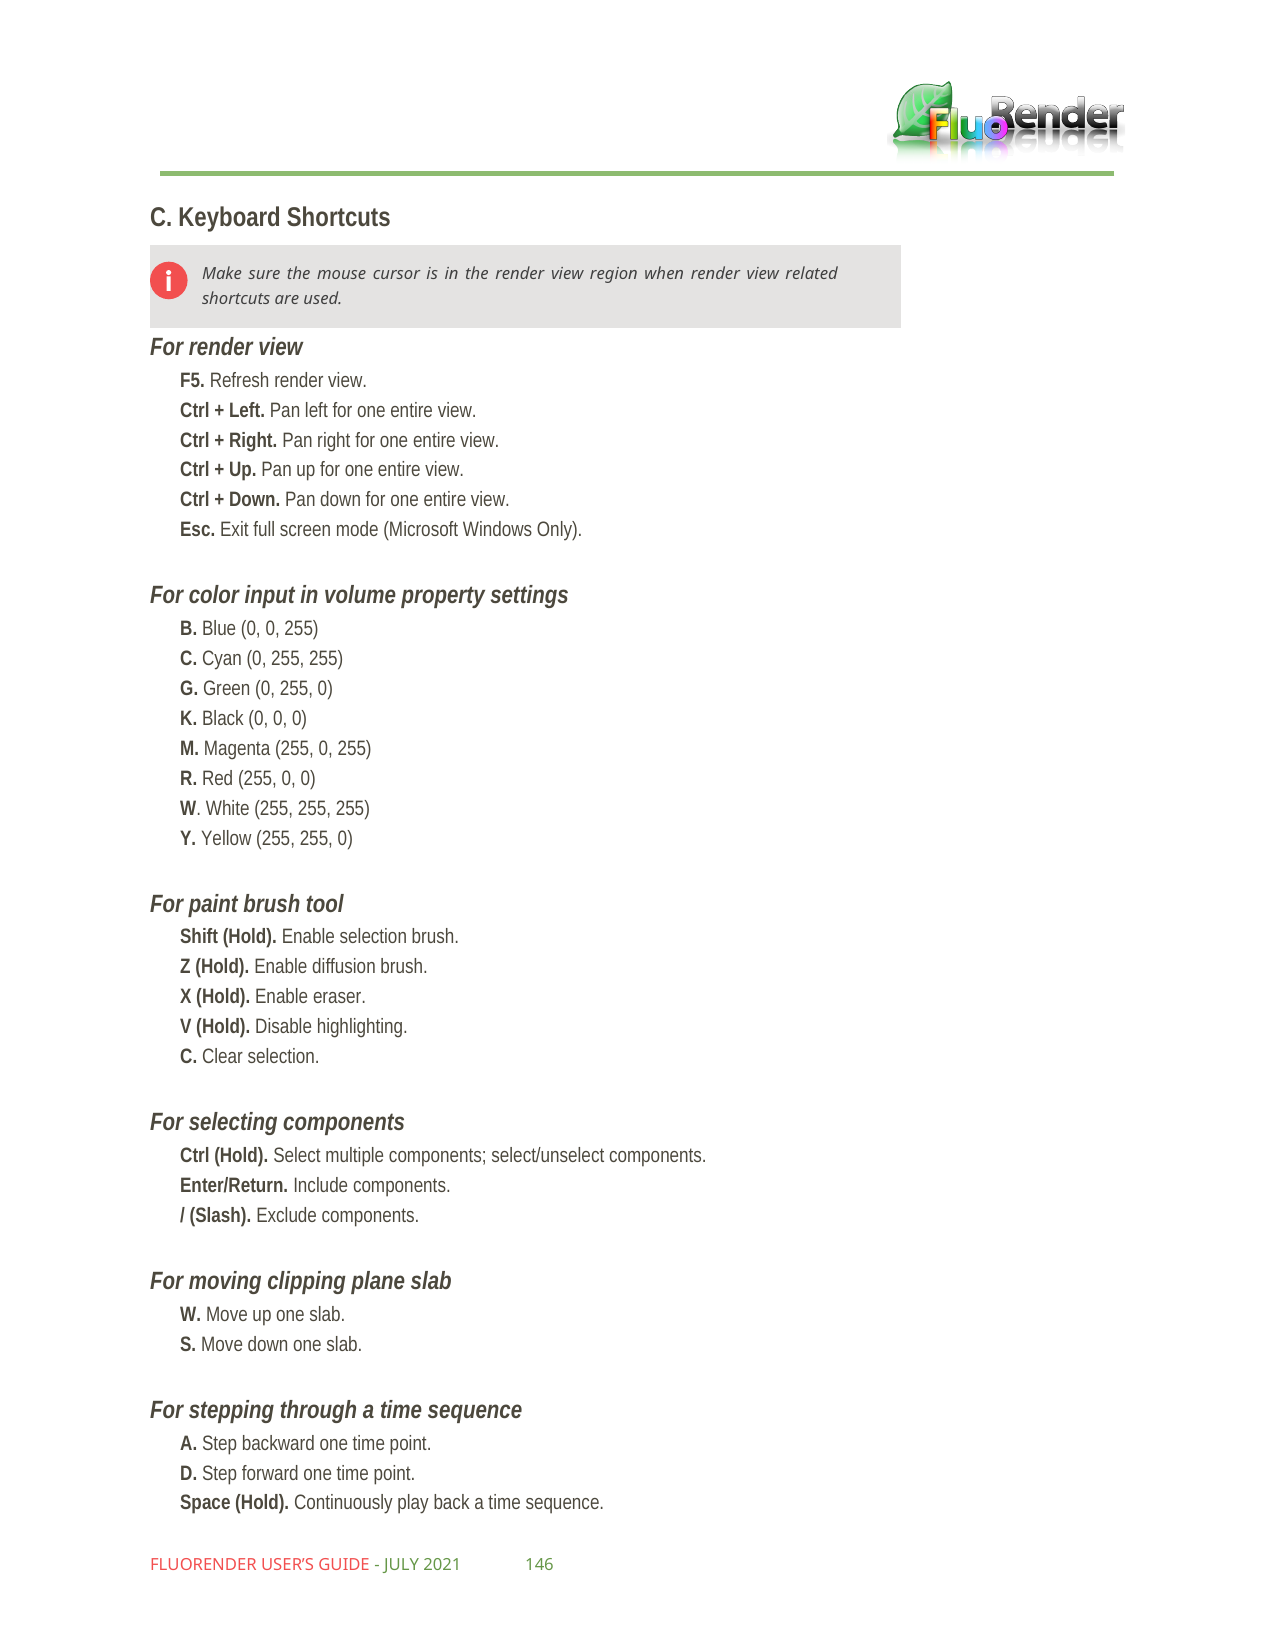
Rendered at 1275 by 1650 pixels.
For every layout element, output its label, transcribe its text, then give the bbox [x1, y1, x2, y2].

text Ctrl + Left. Pan left for one entire view. [180, 398, 1125, 422]
text X (Hold). Enable eraser. [180, 984, 1125, 1008]
subtitle For render view [150, 332, 1125, 361]
text Ctrl + Up. Pan up for one entire view. [180, 457, 1125, 481]
text F5. Refresh render view. [180, 368, 1125, 392]
subtitle C. Keyboard Shortcuts [150, 201, 1125, 232]
text Ctrl + Down. Pan down for one entire view. [180, 487, 1125, 511]
text D. Step forward one time point. [180, 1460, 1125, 1484]
text V (Hold). Disable highlighting. [180, 1014, 1125, 1038]
text C. Clear selection. [180, 1044, 1125, 1068]
text Space (Hold). Continuously play back a time sequence. [180, 1490, 1125, 1514]
picture [887, 75, 1125, 165]
subtitle For paint brush tool [150, 889, 1125, 917]
text W. Move up one slab. [180, 1302, 1125, 1326]
subtitle For moving clipping plane slab [150, 1266, 1125, 1294]
subtitle For stepping through a time sequence [150, 1395, 1125, 1423]
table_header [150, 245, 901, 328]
text K. Black (0, 0, 0) [180, 706, 1125, 730]
text C. Cyan (0, 255, 255) [180, 646, 1125, 670]
text Esc. Exit full screen mode (Microsoft Windows Only). [180, 517, 1125, 541]
text / (Slash). Exclude components. [180, 1203, 1125, 1227]
text W. White (255, 255, 255) [180, 796, 1125, 819]
text M. Magenta (255, 0, 255) [180, 736, 1125, 760]
text S. Move down one slab. [180, 1332, 1125, 1356]
text Z (Hold). Enable diffusion brush. [180, 954, 1125, 978]
subtitle For selecting components [150, 1107, 1125, 1136]
text B. Blue (0, 0, 255) [180, 616, 1125, 640]
text G. Green (0, 255, 0) [180, 676, 1125, 700]
text Y. Yellow (255, 255, 0) [180, 825, 1125, 849]
text Ctrl (Hold). Select multiple components; select/unselect components. [180, 1143, 1125, 1167]
text Ctrl + Right. Pan right for one entire view. [180, 427, 1125, 451]
text R. Red (255, 0, 0) [180, 766, 1125, 789]
text A. Step backward one time point. [180, 1431, 1125, 1454]
subtitle For color input in volume property settings [150, 580, 1125, 609]
text Enter/Return. Include components. [180, 1173, 1125, 1197]
text Shift (Hold). Enable selection brush. [180, 924, 1125, 948]
